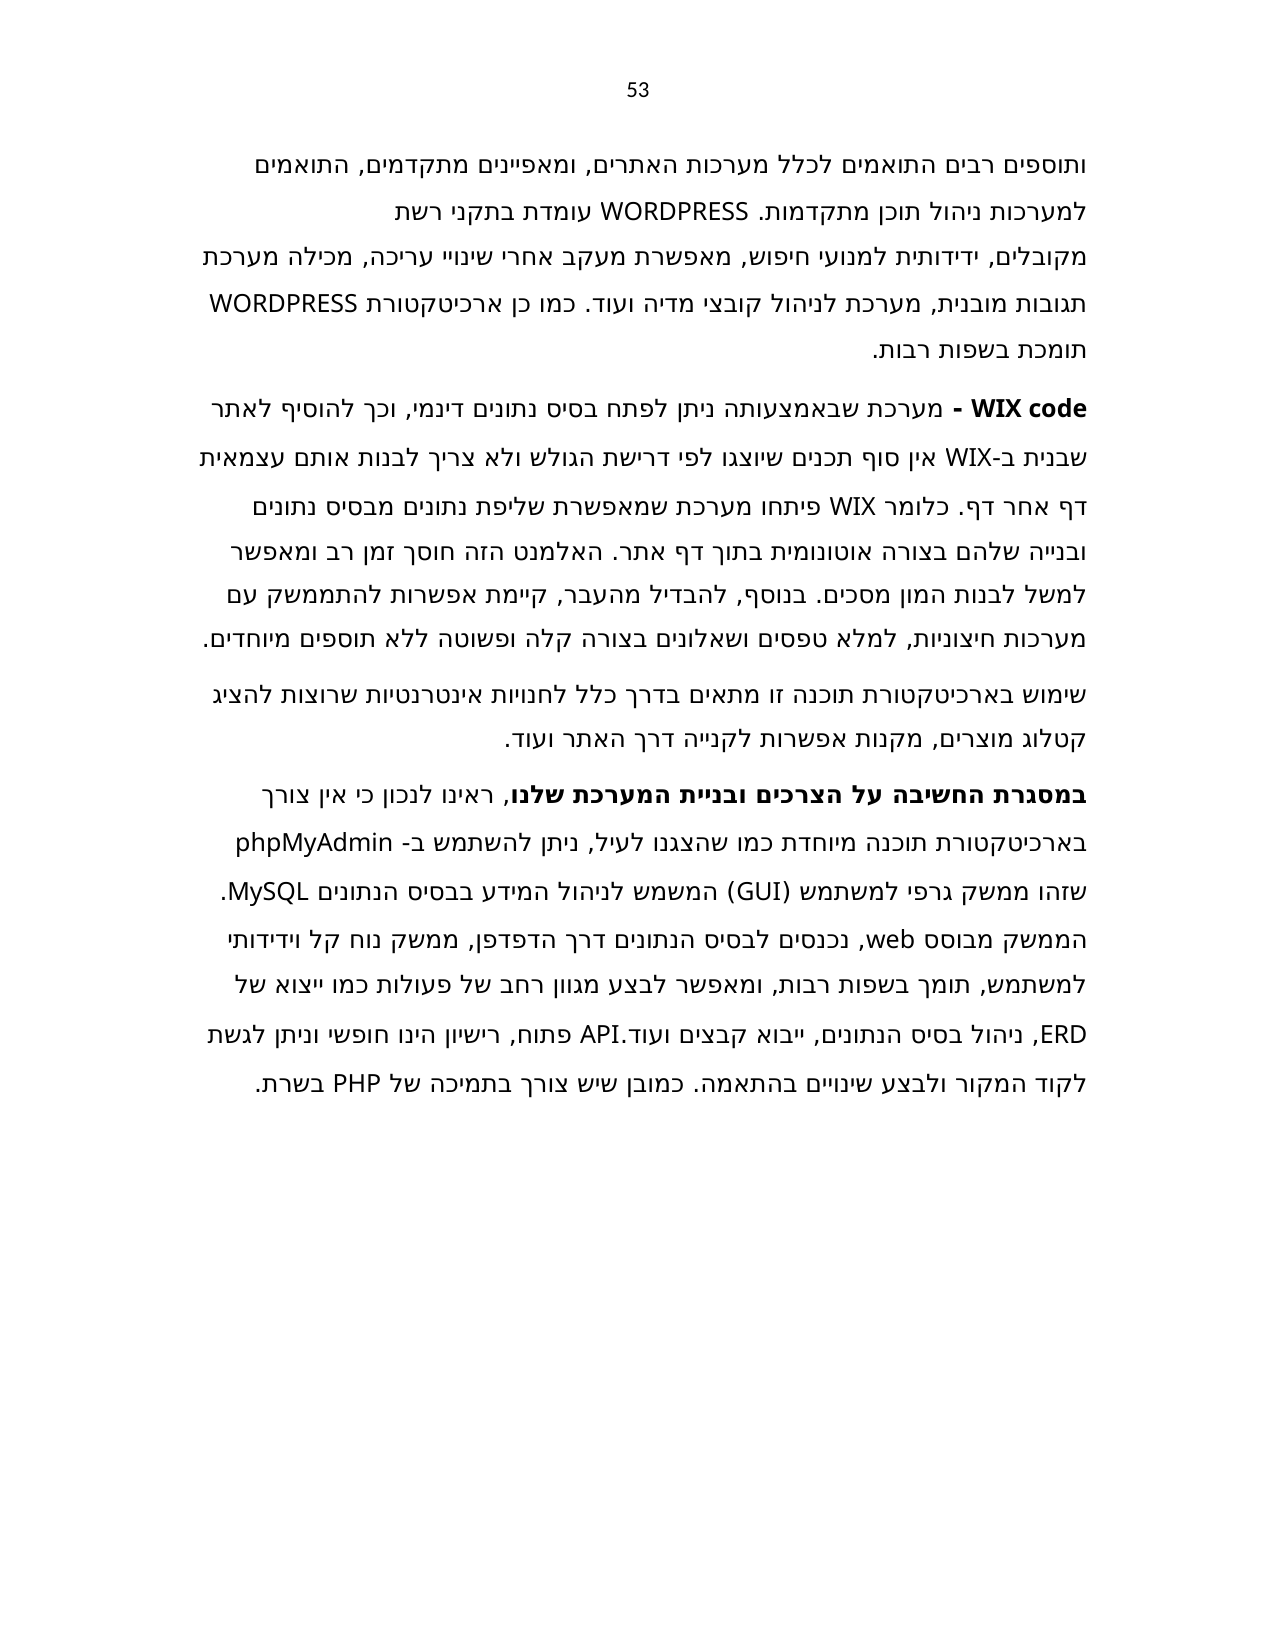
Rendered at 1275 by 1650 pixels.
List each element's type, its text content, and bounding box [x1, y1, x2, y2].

text במסגרת החשיבה על הצרכים ובניית המערכת שלנו, ראינו לנכון כי אין צורך בארכיטקטורת תוכנה מיוחדת כמו שהצגנו לעיל, ניתן להשתמש ב- phpMyAdmin שזהו ממשק גרפי למשתמש (GUI) המשמש לניהול המידע בבסיס הנתונים MySQL. הממשק מבוסס web, נכנסים לבסיס הנתונים דרך הדפדפן, ממשק נוח קל וידידותי למשתמש, תומך בשפות רבות, ומאפשר לבצע מגוון רחב של פעולות כמו ייצוא של ERD, ניהול בסיס הנתונים, ייבוא קבצים ועוד.API פתוח, רישיון הינו חופשי וניתן לגשת לקוד המקור ולבצע שינויים בהתאמה. כמובן שיש צורך בתמיכה של PHP בשרת. [187, 781, 1087, 1099]
text שימוש בארכיטקטורת תוכנה זו מתאים בדרך כלל לחנויות אינטרנטיות שרוצות להציג קטלוג מוצרים, מקנות אפשרות לקנייה דרך האתר ועוד. [187, 681, 1087, 754]
text WIX code - מערכת שבאמצעותה ניתן לפתח בסיס נתונים דינמי, וכך להוסיף לאתר שבנית ב-WIX אין סוף תכנים שיוצגו לפי דרישת הגולש ולא צריך לבנות אותם עצמאית דף אחר דף. כלומר WIX פיתחו מערכת שמאפשרת שליפת נתונים מבסיס נתונים ובנייה שלהם בצורה אוטונומית בתוך דף אתר. האלמנט הזה חוסך זמן רב ומאפשר למשל לבנות המון מסכים. בנוסף, להבדיל מהעבר, קיימת אפשרות להתממשק עם מערכות חיצוניות, למלא טפסים ושאלונים בצורה קלה ופשוטה ללא תוספים מיוחדים. [187, 391, 1087, 654]
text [187, 150, 1087, 364]
